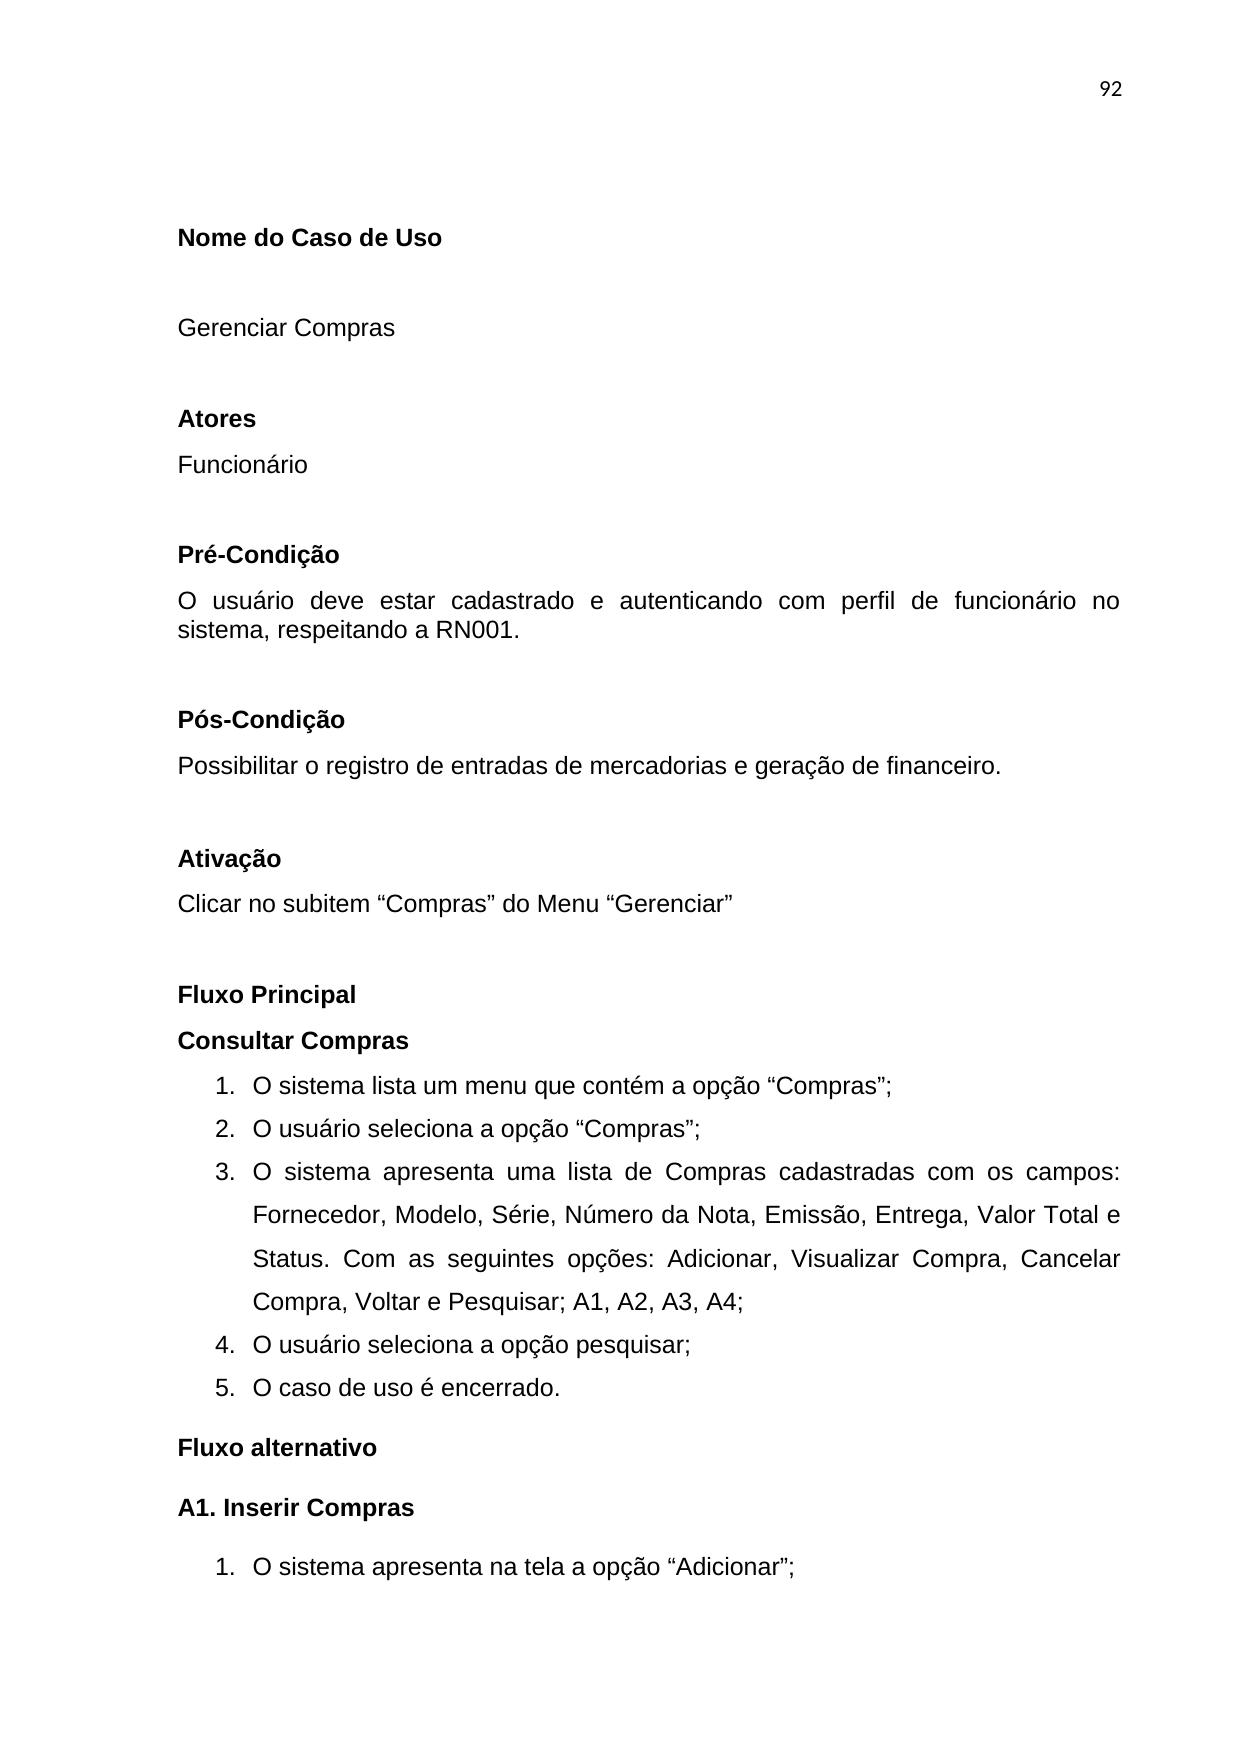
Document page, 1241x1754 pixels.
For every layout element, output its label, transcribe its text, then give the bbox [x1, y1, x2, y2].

list O sistema apresenta na tela a opção “Adicionar”; [215, 1552, 1122, 1581]
list O caso de uso é encerrado. [215, 1373, 1122, 1402]
text O usuário deve estar cadastrado e autenticando com perfil de funcionário no sistema, respeitando a RN001. [177, 586, 1122, 643]
text Clicar no subitem “Compras” do Menu “Gerenciar” [177, 889, 1122, 918]
list O usuário seleciona a opção pesquisar; [215, 1330, 1122, 1359]
text Pós-Condição [177, 706, 1122, 734]
list O sistema apresenta uma lista de Compras cadastradas com os campos: Fornecedor, Modelo, Série, Número da Nota, Emissão, Entrega, Valor Total e Status. Com as seguintes opções: Adicionar, Visualizar Compra, Cancelar Compra, Voltar e Pesquisar; A1, A2, A3, A4; [215, 1157, 1122, 1316]
text Fluxo Principal [177, 980, 1122, 1009]
text Fluxo alternativo [177, 1433, 1122, 1462]
text Nome do Caso de Uso [177, 223, 1122, 251]
text Ativação [177, 844, 1122, 873]
list O sistema lista um menu que contém a opção “Compras”; [215, 1071, 1122, 1100]
text Pré-Condição [177, 541, 1122, 569]
text Atores [177, 404, 1122, 433]
text A1. Inserir Compras [177, 1493, 1122, 1521]
text Consultar Compras [177, 1026, 1122, 1054]
text Gerenciar Compras [177, 313, 1122, 342]
text Possibilitar o registro de entradas de mercadorias e geração de financeiro. [177, 751, 1122, 780]
list O usuário seleciona a opção “Compras”; [215, 1114, 1122, 1143]
text Funcionário [177, 450, 1122, 478]
